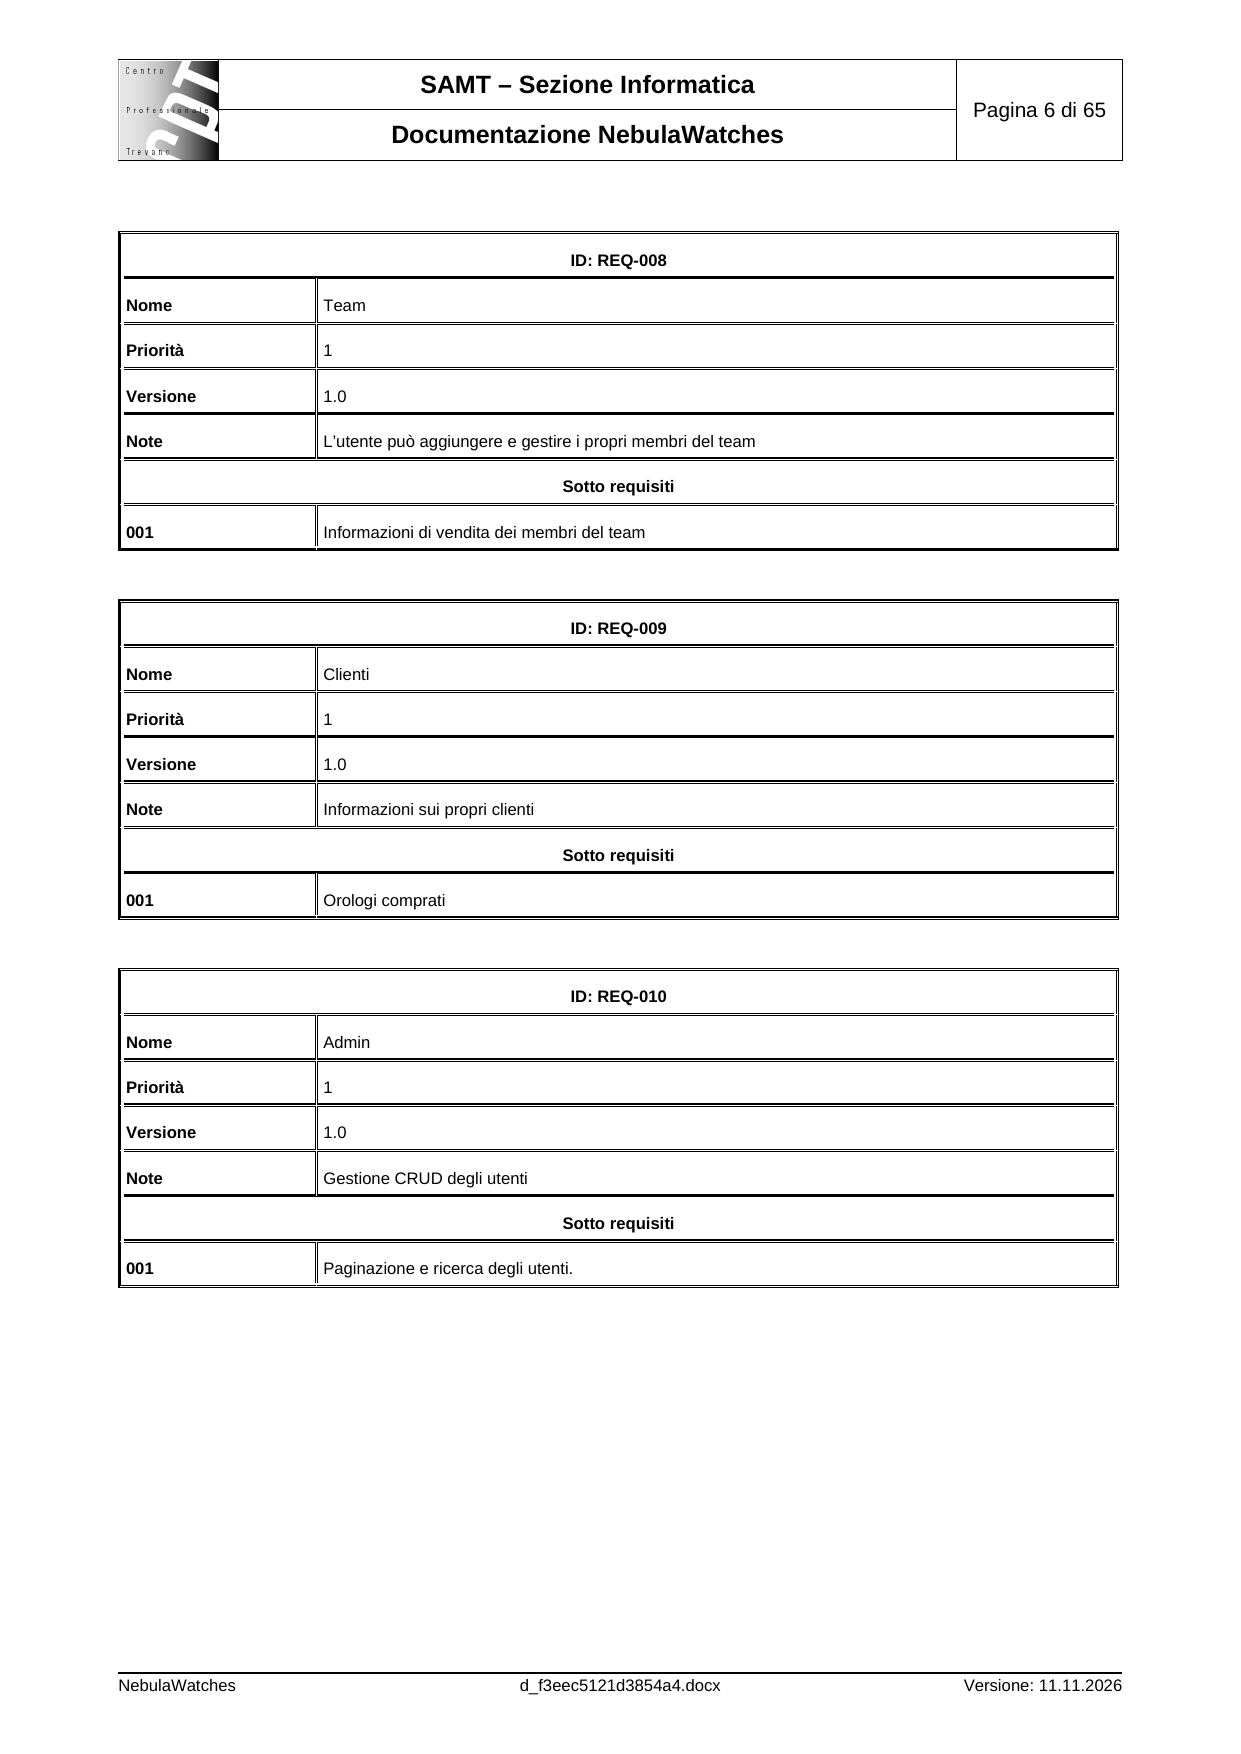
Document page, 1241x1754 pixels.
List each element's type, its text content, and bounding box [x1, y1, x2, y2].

table_cell Note [121, 780, 315, 826]
table_cell Note [121, 412, 315, 457]
picture [118, 60, 219, 160]
table_cell Sotto requisiti [121, 1194, 1116, 1239]
table_cell Orologi comprati [317, 871, 1116, 916]
table_cell Admin [317, 1013, 1117, 1058]
table_cell Priorità [121, 321, 315, 367]
table_cell 1 [318, 321, 1116, 367]
table_cell 001 [121, 1239, 317, 1284]
table_cell Sotto requisiti [121, 457, 1116, 503]
table_header ID: REQ-010 [121, 971, 1116, 1013]
table_cell Paginazione e ricerca degli utenti. [317, 1239, 1116, 1284]
table_cell Sotto requisiti [120, 826, 1117, 871]
table_cell Clienti [318, 644, 1116, 690]
table_cell L’utente può aggiungere e gestire i propri membri del team [318, 412, 1116, 457]
table_cell 1.0 [317, 367, 1117, 412]
table_cell 1.0 [318, 735, 1116, 780]
table_cell 1 [318, 1058, 1116, 1103]
table_cell Nome [121, 276, 315, 321]
table_cell Nome [120, 1013, 317, 1058]
table_cell Nome [121, 644, 315, 690]
table_cell 1 [317, 690, 1117, 735]
table_header ID: REQ-008 [121, 234, 1116, 276]
table_header ID: REQ-009 [121, 603, 1116, 644]
table_cell Priorità [120, 690, 317, 735]
table_cell Note [120, 1149, 317, 1194]
table_cell Versione [121, 735, 315, 780]
table_cell 1.0 [318, 1103, 1116, 1149]
table_cell 001 [120, 503, 317, 548]
table_cell Gestione CRUD degli utenti [317, 1149, 1117, 1194]
table_cell Informazioni di vendita dei membri del team [317, 503, 1117, 548]
table_cell Versione [121, 1103, 315, 1149]
table_cell 001 [121, 871, 317, 916]
table_cell Priorità [121, 1058, 315, 1103]
table_cell Informazioni sui propri clienti [318, 780, 1116, 826]
table_cell Versione [120, 367, 317, 412]
table_cell Team [318, 276, 1116, 321]
